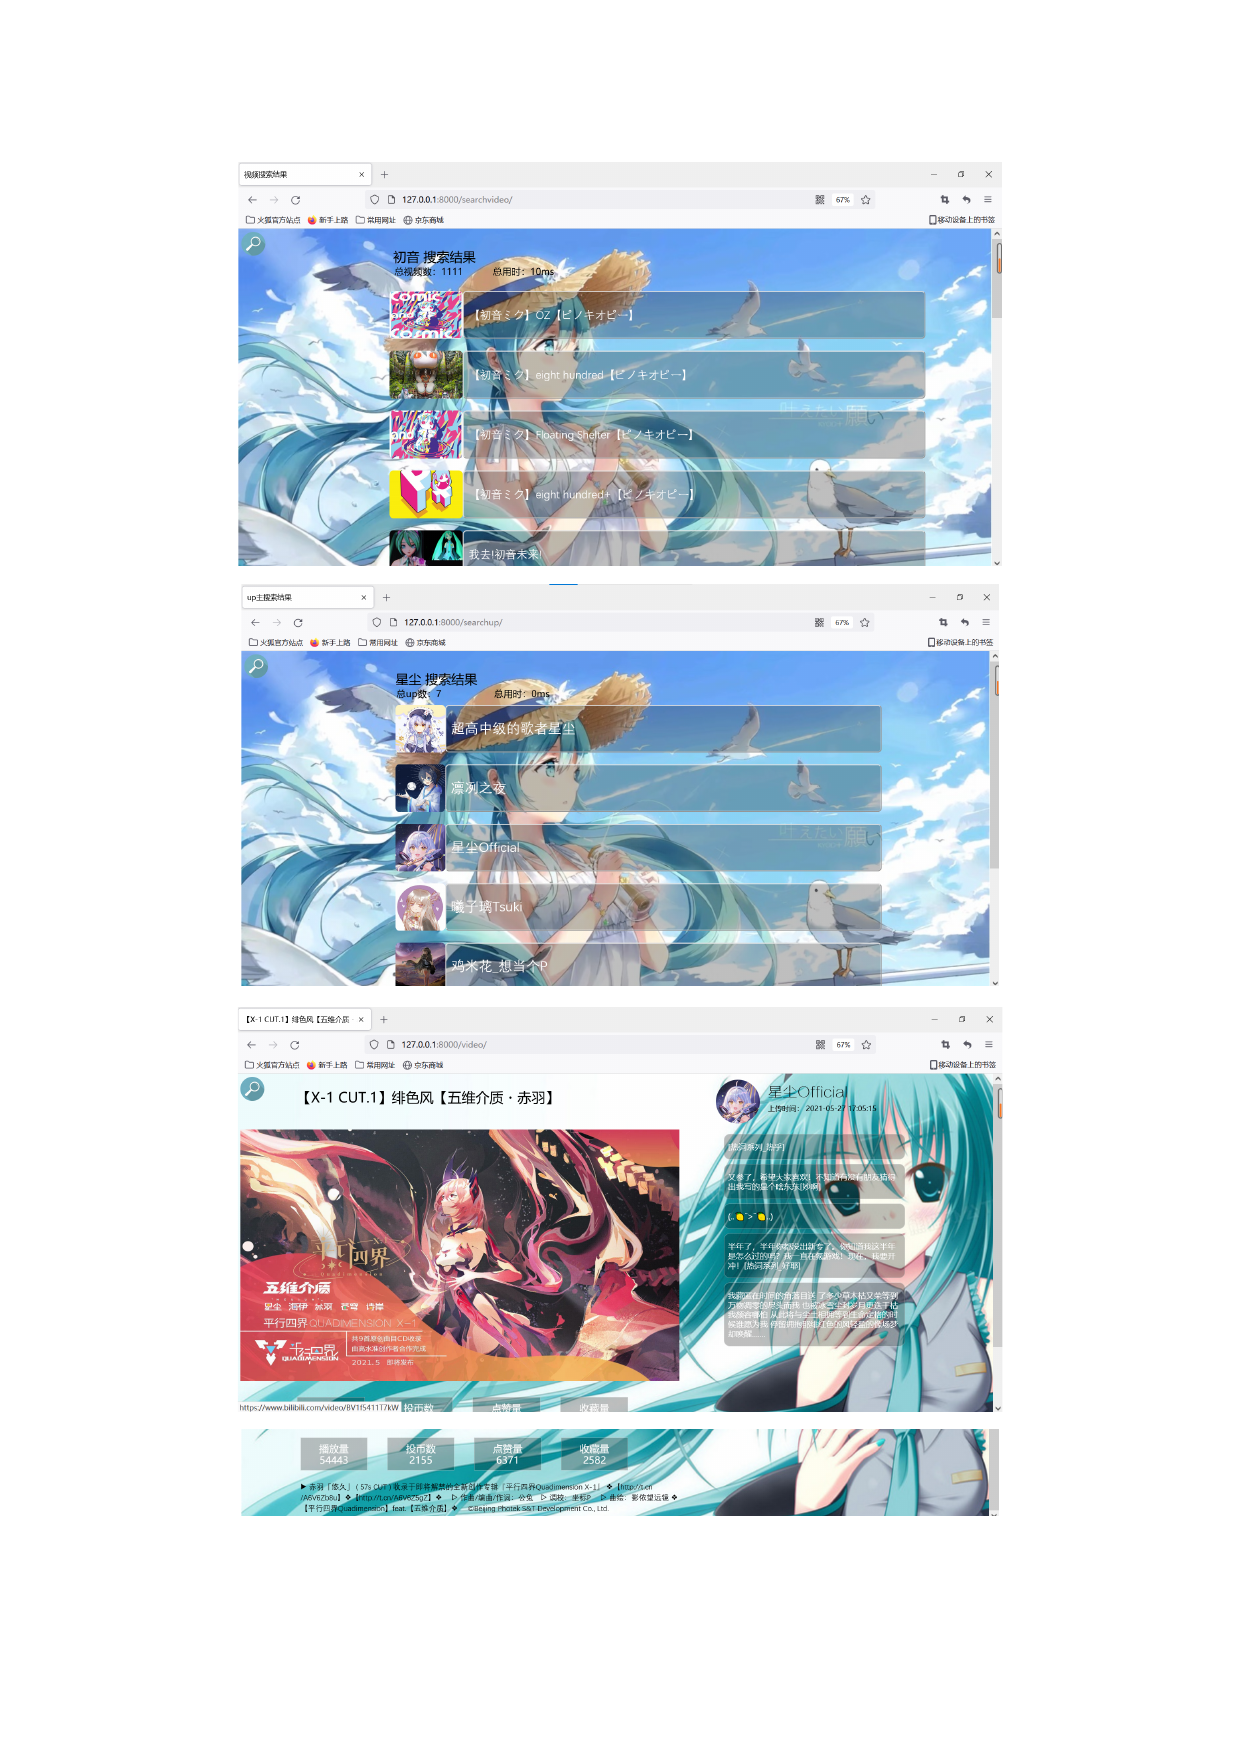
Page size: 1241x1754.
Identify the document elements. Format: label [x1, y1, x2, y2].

picture [237, 1007, 1003, 1412]
picture [241, 584, 999, 986]
picture [241, 1429, 999, 1516]
picture [238, 162, 1002, 566]
